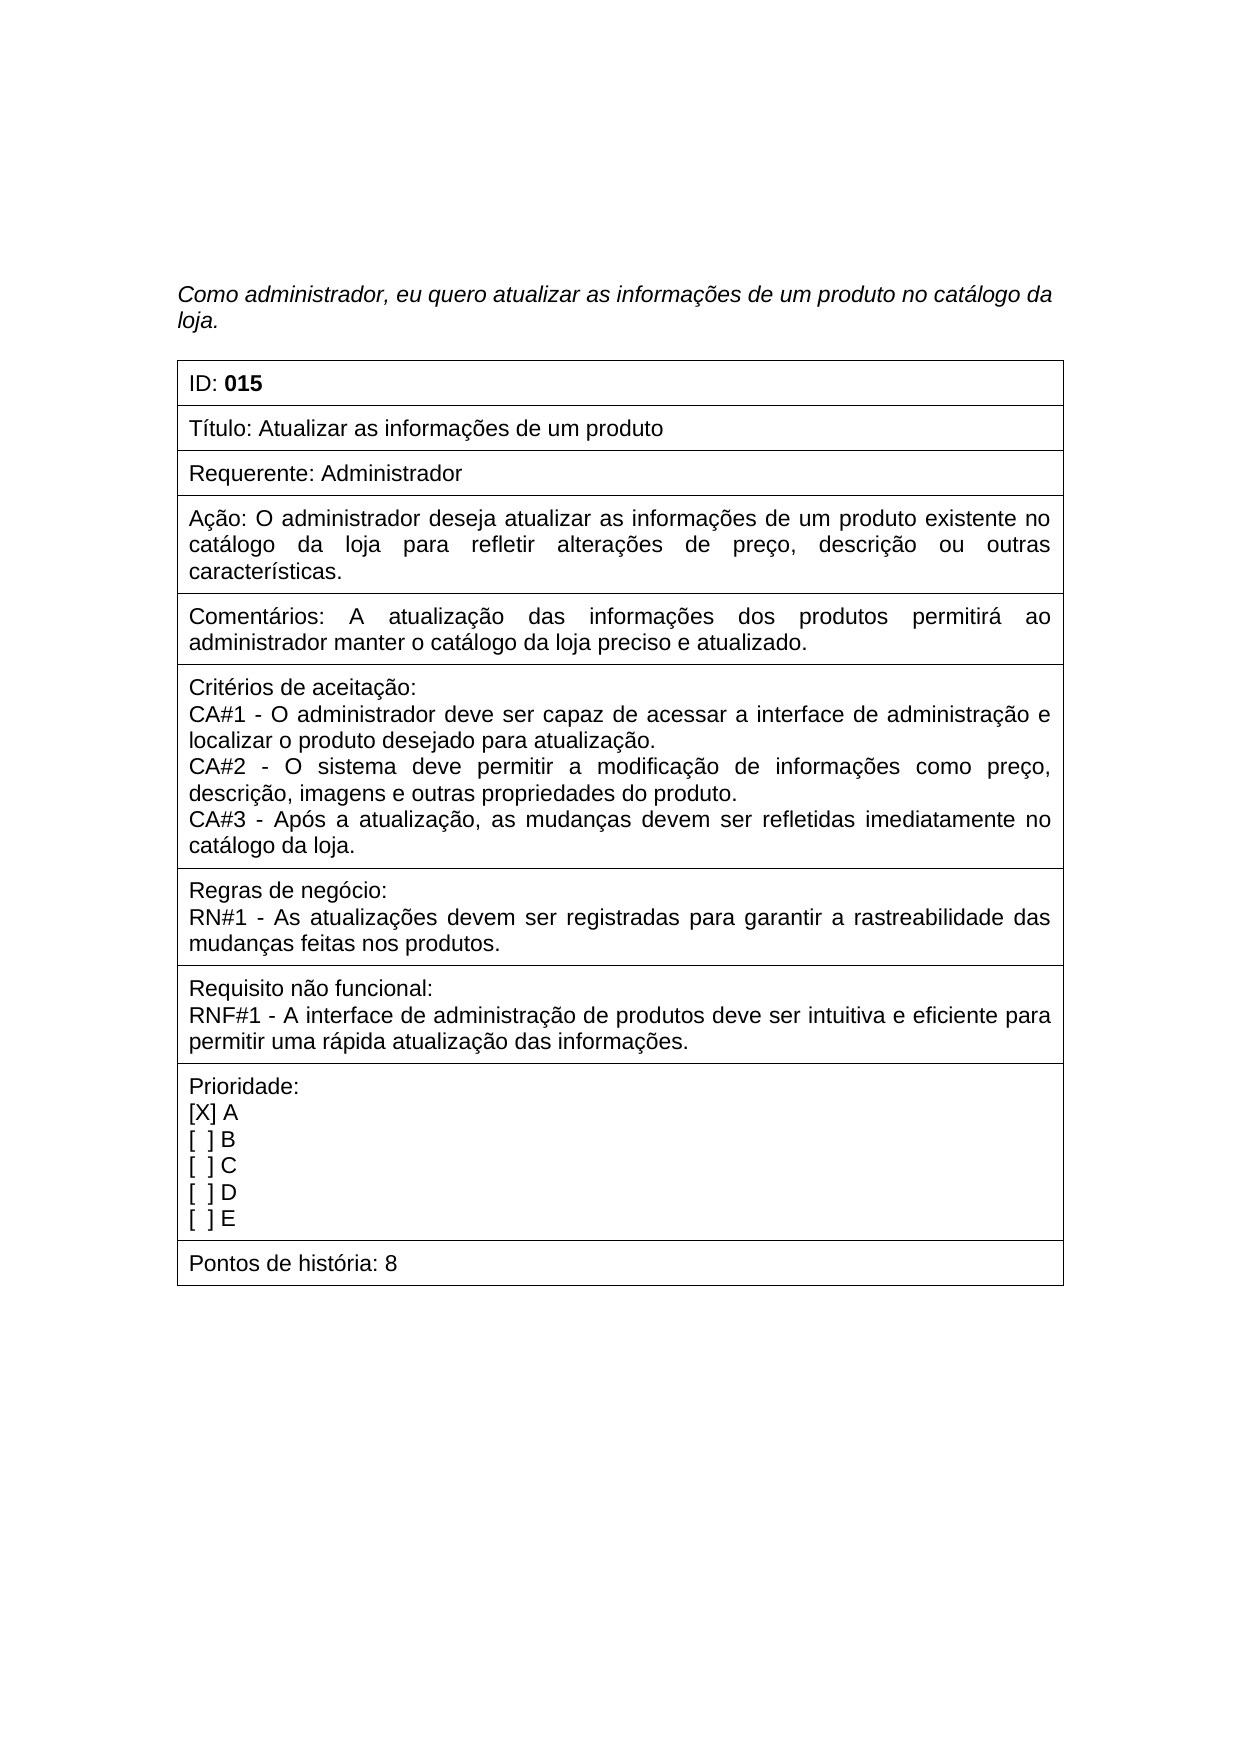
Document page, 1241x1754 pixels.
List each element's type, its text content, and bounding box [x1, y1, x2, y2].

table_cell Pontos de história: 8 [178, 1241, 1063, 1285]
table_cell Requerente: Administrador [178, 451, 1063, 495]
text Como administrador, eu quero atualizar as informações de um produto no catálogo da loja. [177, 281, 1063, 333]
table_cell Comentários: A atualização das informações dos produtos permitirá ao administrador manter o catálogo da loja preciso e atualizado. [178, 594, 1063, 664]
table_cell Regras de negócio: RN#1 - As atualizações devem ser registradas para garantir a rastreabilidade das mudanças feitas nos produtos. [178, 869, 1063, 965]
table_cell Ação: O administrador deseja atualizar as informações de um produto existente no catálogo da loja para refletir alterações de preço, descrição ou outras características. [178, 496, 1063, 593]
table_header ID: 015 [178, 361, 1063, 405]
table_cell Prioridade: [X] A [ ] B [ ] C [ ] D [ ] E [178, 1064, 1063, 1240]
table_cell Título: Atualizar as informações de um produto [178, 406, 1063, 450]
table_cell Critérios de aceitação: CA#1 - O administrador deve ser capaz de acessar a interface de administração e localizar o produto desejado para atualização. CA#2 - O sistema deve permitir a modificação de informações como preço, descrição, imagens e outras propriedades do produto. CA#3 - Após a atualização, as mudanças devem ser refletidas imediatamente no catálogo da loja. [178, 665, 1063, 867]
table_cell Requisito não funcional: RNF#1 - A interface de administração de produtos deve ser intuitiva e eficiente para permitir uma rápida atualização das informações. [178, 966, 1063, 1063]
